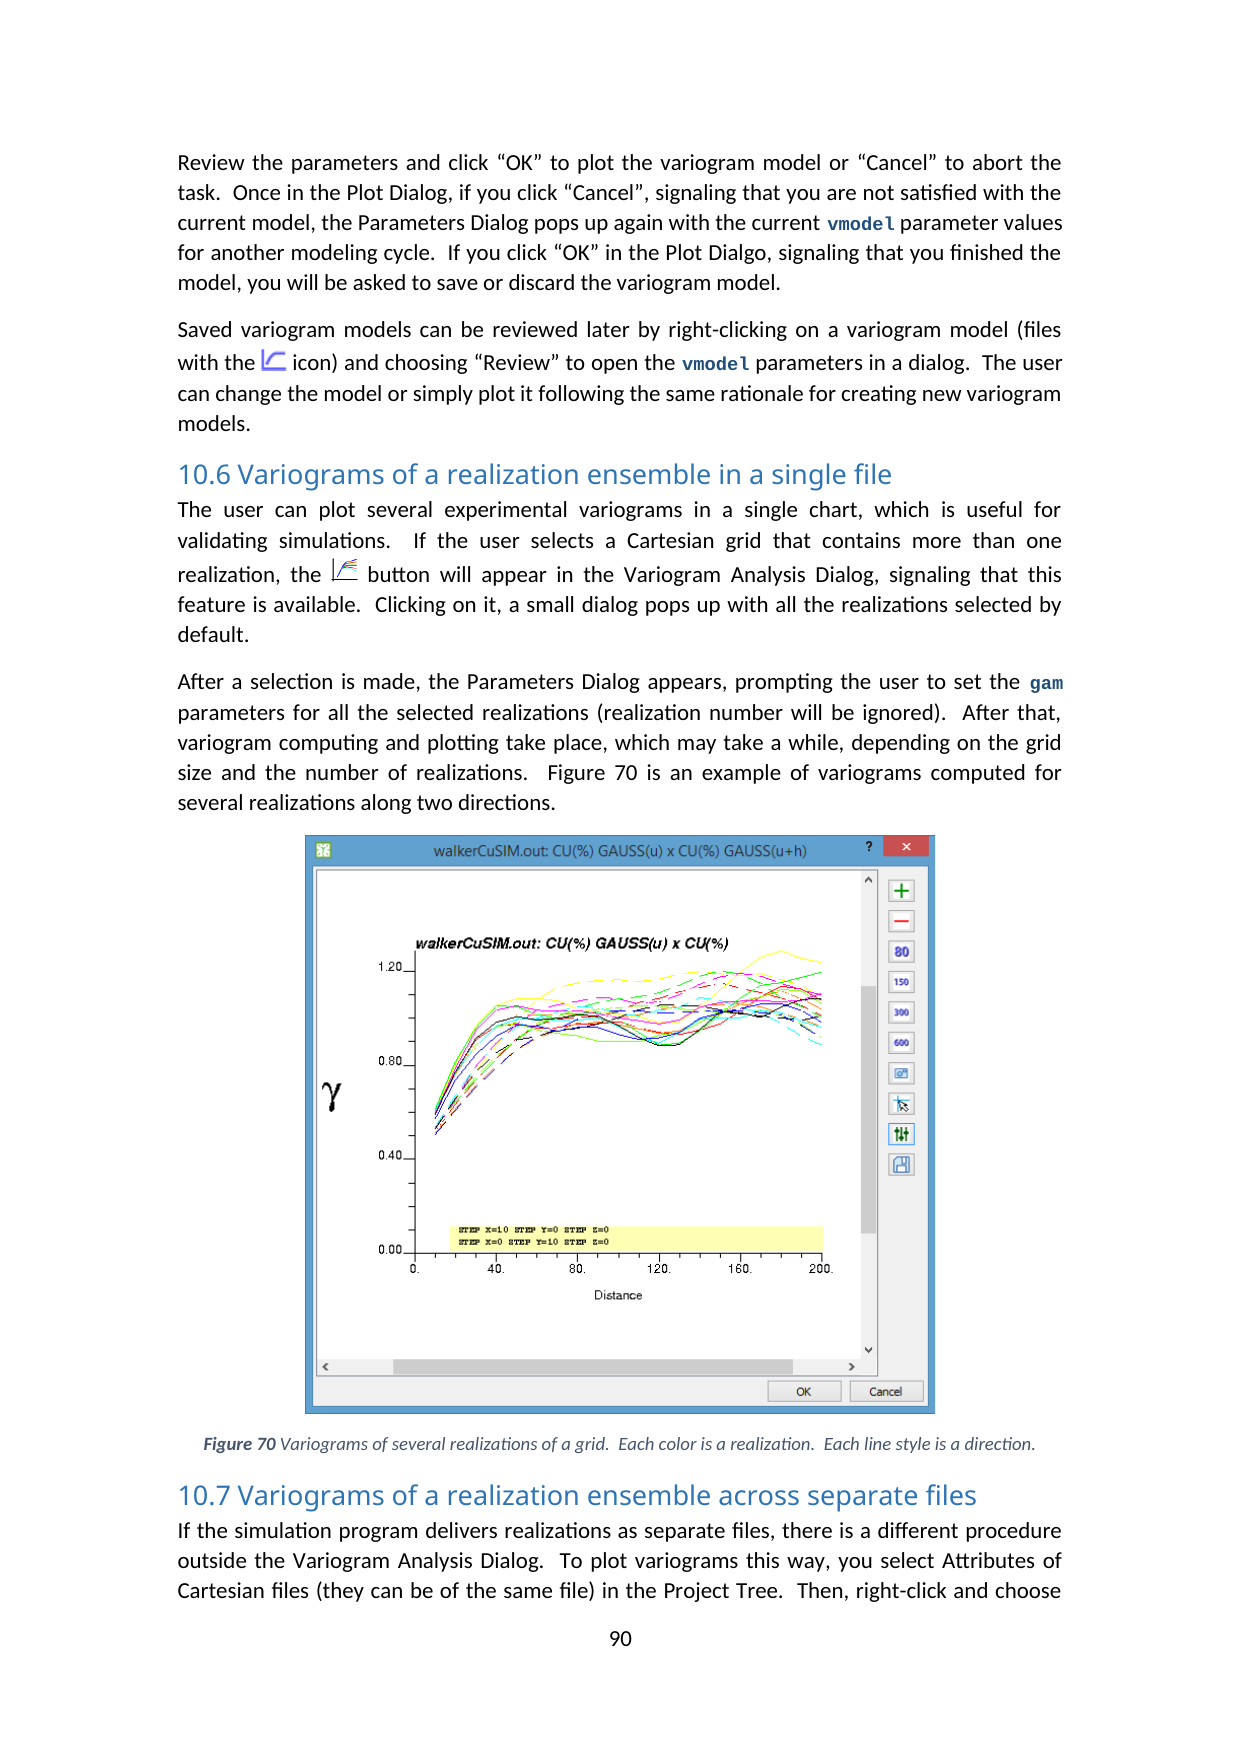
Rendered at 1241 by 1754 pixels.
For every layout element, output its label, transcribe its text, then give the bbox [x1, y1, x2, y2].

subtitle Variograms of a realization ensemble across separate files [177, 1476, 1063, 1513]
text Review the parameters and click “OK” to plot the variogram model or “Cancel” to abort the task. Once in the Plot Dialog, if you click “Cancel”, signaling that you are not satisfied with the current model, the Parameters Dialog pops up again with the current vmodel parameter values for another modeling cycle. If you click “OK” in the Plot Dialgo, signaling that you finished the model, you will be asked to save or discard the variogram model. [177, 148, 1063, 296]
picture [331, 556, 358, 583]
text Saved variogram models can be reviewed later by right-clicking on a variogram model (files with the icon) and choosing “Review” to open the vmodel parameters in a dialog. The user can change the model or simply plot it following the same rationale for creating new variogram models. [177, 315, 1063, 437]
picture [305, 835, 936, 1414]
picture [261, 345, 287, 371]
text Figure 70 Variograms of several realizations of a grid. Each color is a realization. Each line style is a direction. [177, 1432, 1063, 1455]
text The user can plot several experimental variograms in a single chart, which is useful for validating simulations. If the user selects a Cartesian grid that contains more than one realization, the button will appear in the Variogram Analysis Dialog, signaling that this feature is available. Clicking on it, a small dialog pops up with all the realizations selected by default. [177, 496, 1063, 649]
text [177, 1516, 1063, 1604]
text After a selection is made, the Parameters Dialog appears, prompting the user to set the gam parameters for all the selected realizations (realization number will be ignored). After that, variogram computing and plotting take place, which may take a while, depending on the grid size and the number of realizations. Figure 70 is an example of variograms computed for several realizations along two directions. [177, 667, 1063, 816]
subtitle Variograms of a realization ensemble in a single file [177, 456, 1063, 493]
